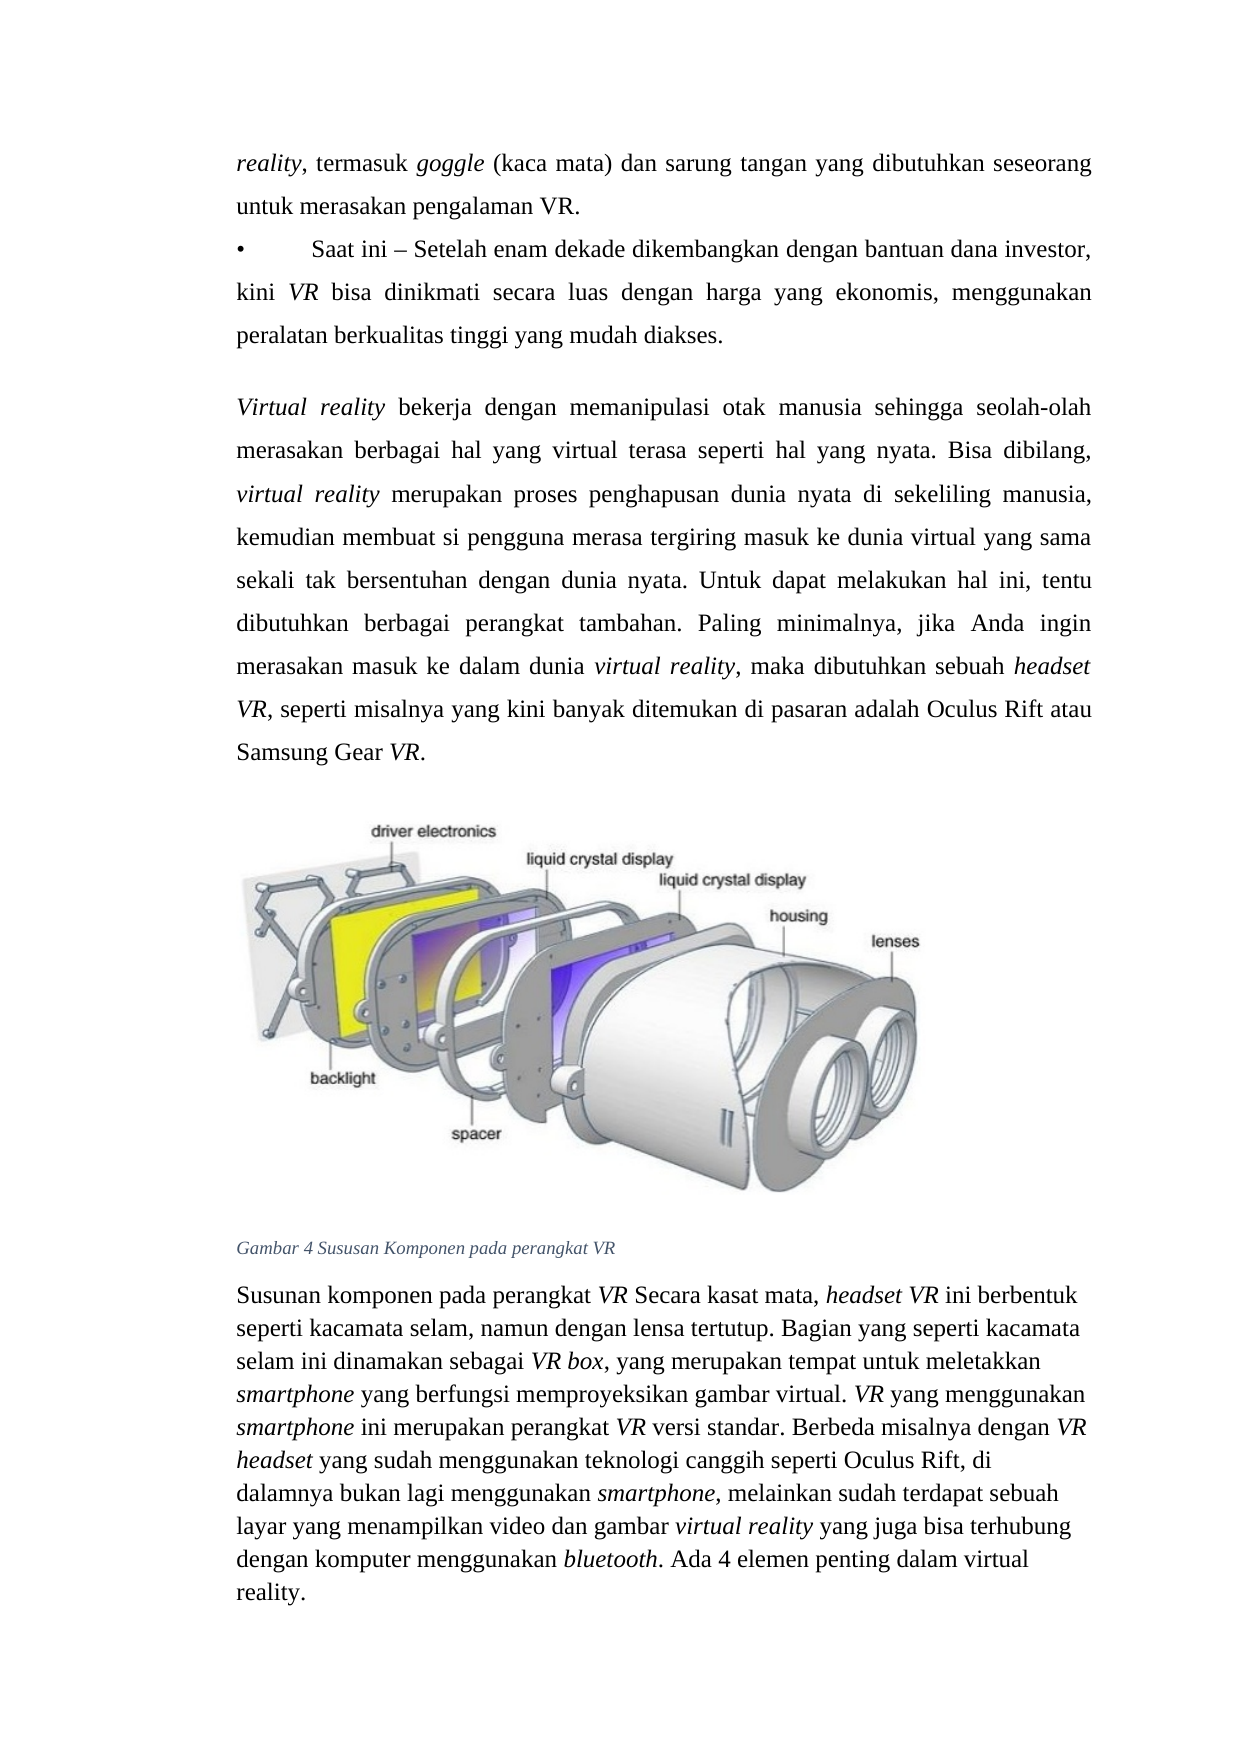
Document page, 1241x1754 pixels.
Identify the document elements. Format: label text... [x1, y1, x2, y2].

picture [236, 801, 944, 1202]
list Saat ini – Setelah enam dekade dikembangkan dengan bantuan dana investor, kini VR bisa dinikmati secara luas dengan harga yang ekonomis, menggunakan peralatan berkualitas tinggi yang mudah diakses. [236, 234, 1092, 349]
text Gambar 4 Sususan Komponen pada perangkat VR [236, 1237, 1092, 1259]
text Susunan komponen pada perangkat VR Secara kasat mata, headset VR ini berbentuk seperti kacamata selam, namun dengan lensa tertutup. Bagian yang seperti kacamata selam ini dinamakan sebagai VR box, yang merupakan tempat untuk meletakkan smartphone yang berfungsi memproyeksikan gambar virtual. VR yang menggunakan smartphone ini merupakan perangkat VR versi standar. Berbeda misalnya dengan VR headset yang sudah menggunakan teknologi canggih seperti Oculus Rift, di dalamnya bukan lagi menggunakan smartphone, melainkan sudah terdapat sebuah layar yang menampilkan video dan gambar virtual reality yang juga bisa terhubung dengan komputer menggunakan bluetooth. Ada 4 elemen penting dalam virtual reality. [236, 1280, 1092, 1606]
text Virtual reality bekerja dengan memanipulasi otak manusia sehingga seolah-olah merasakan berbagai hal yang virtual terasa seperti hal yang nyata. Bisa dibilang, virtual reality merupakan proses penghapusan dunia nyata di sekeliling manusia, kemudian membuat si pengguna merasa tergiring masuk ke dunia virtual yang sama sekali tak bersentuhan dengan dunia nyata. Untuk dapat melakukan hal ini, tentu dibutuhkan berbagai perangkat tambahan. Paling minimalnya, jika Anda ingin merasakan masuk ke dalam dunia virtual reality, maka dibutuhkan sebuah headset VR, seperti misalnya yang kini banyak ditemukan di pasaran adalah Oculus Rift atau Samsung Gear VR. [236, 392, 1092, 766]
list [236, 148, 1092, 219]
